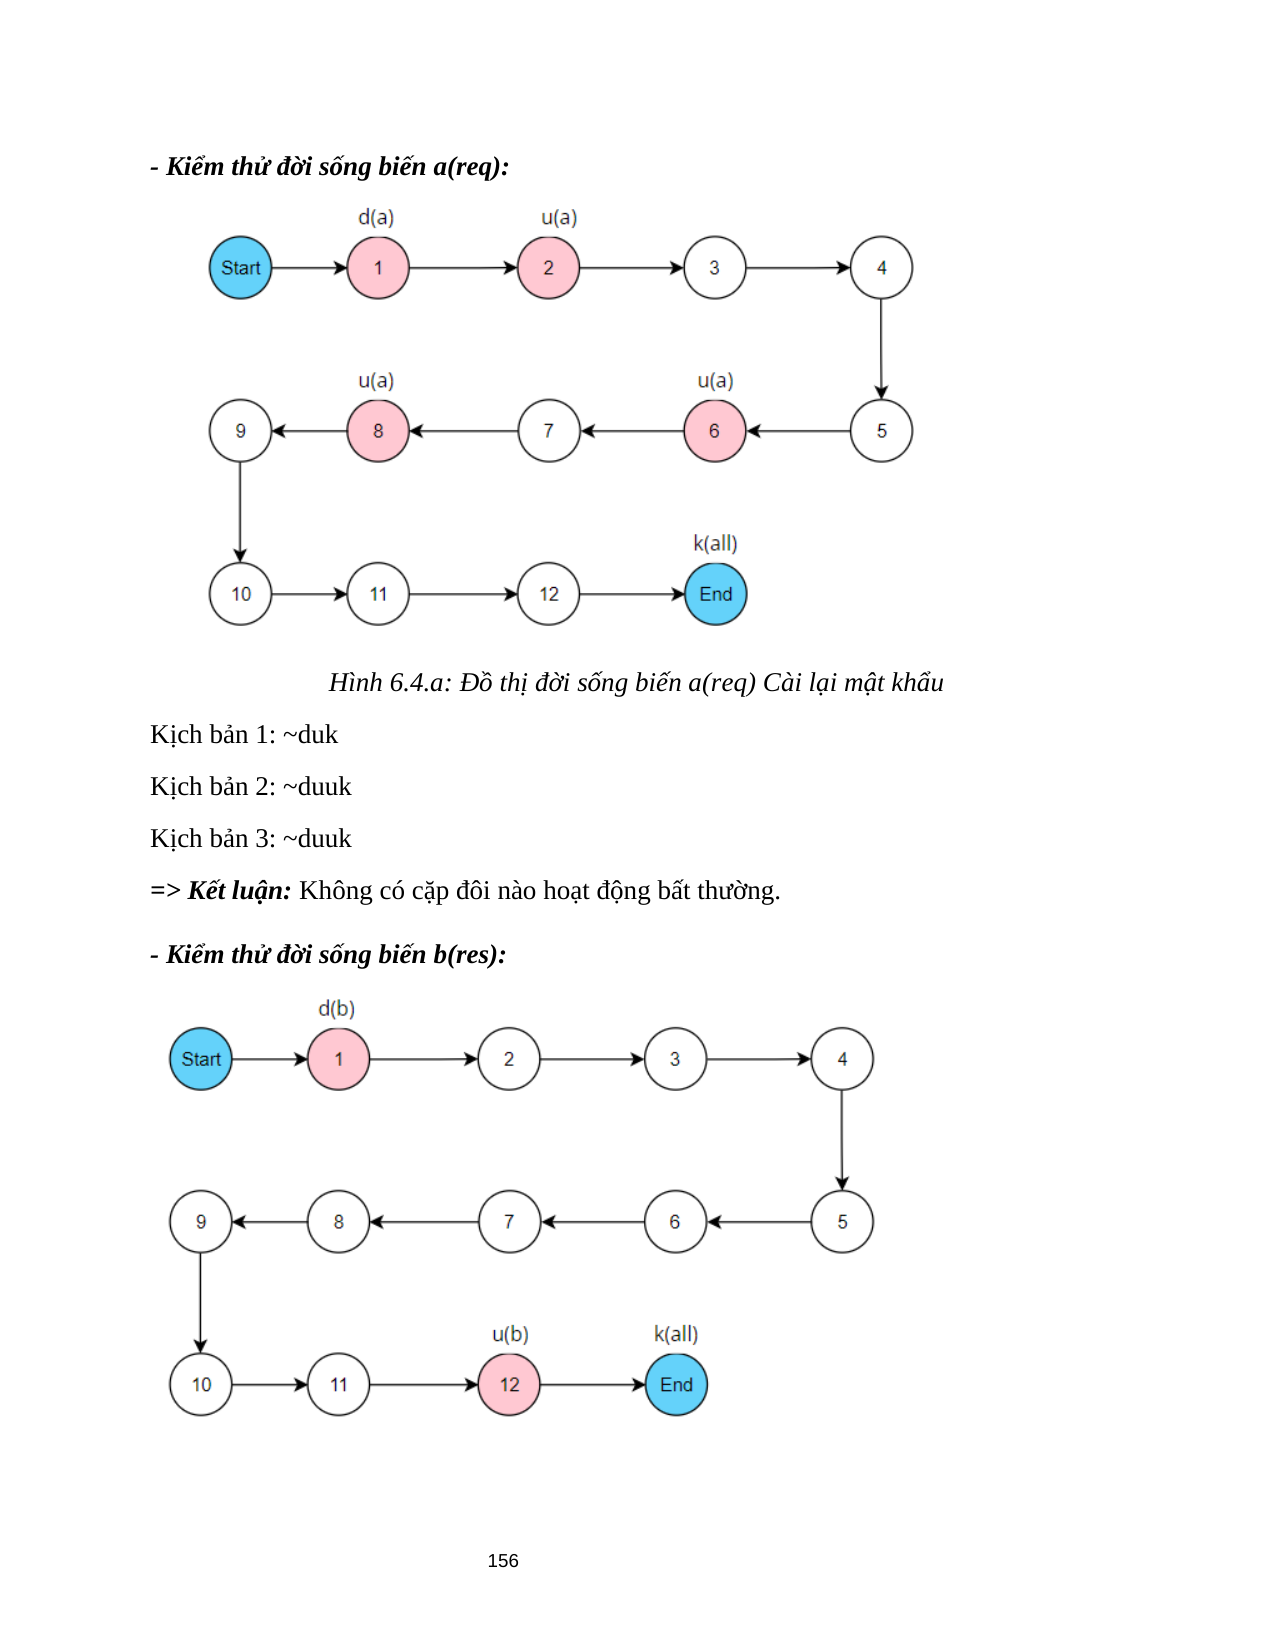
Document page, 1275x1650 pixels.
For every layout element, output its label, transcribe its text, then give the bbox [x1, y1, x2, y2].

text Hình 6.4.a: Đồ thị đời sống biến a(req) Cài lại mật khẩu [150, 666, 1125, 697]
picture [150, 982, 907, 1459]
subtitle - Kiểm thử đời sống biến b(res): [150, 938, 1125, 970]
subtitle - Kiểm thử đời sống biến a(req): [150, 150, 1125, 181]
text Kịch bản 2: ~duuk [150, 770, 1125, 801]
text => Kết luận: Không có cặp đôi nào hoạt động bất thường. [150, 874, 1125, 905]
text Kịch bản 1: ~duk [150, 718, 1125, 749]
text Kịch bản 3: ~duuk [150, 822, 1125, 853]
picture [150, 194, 934, 646]
